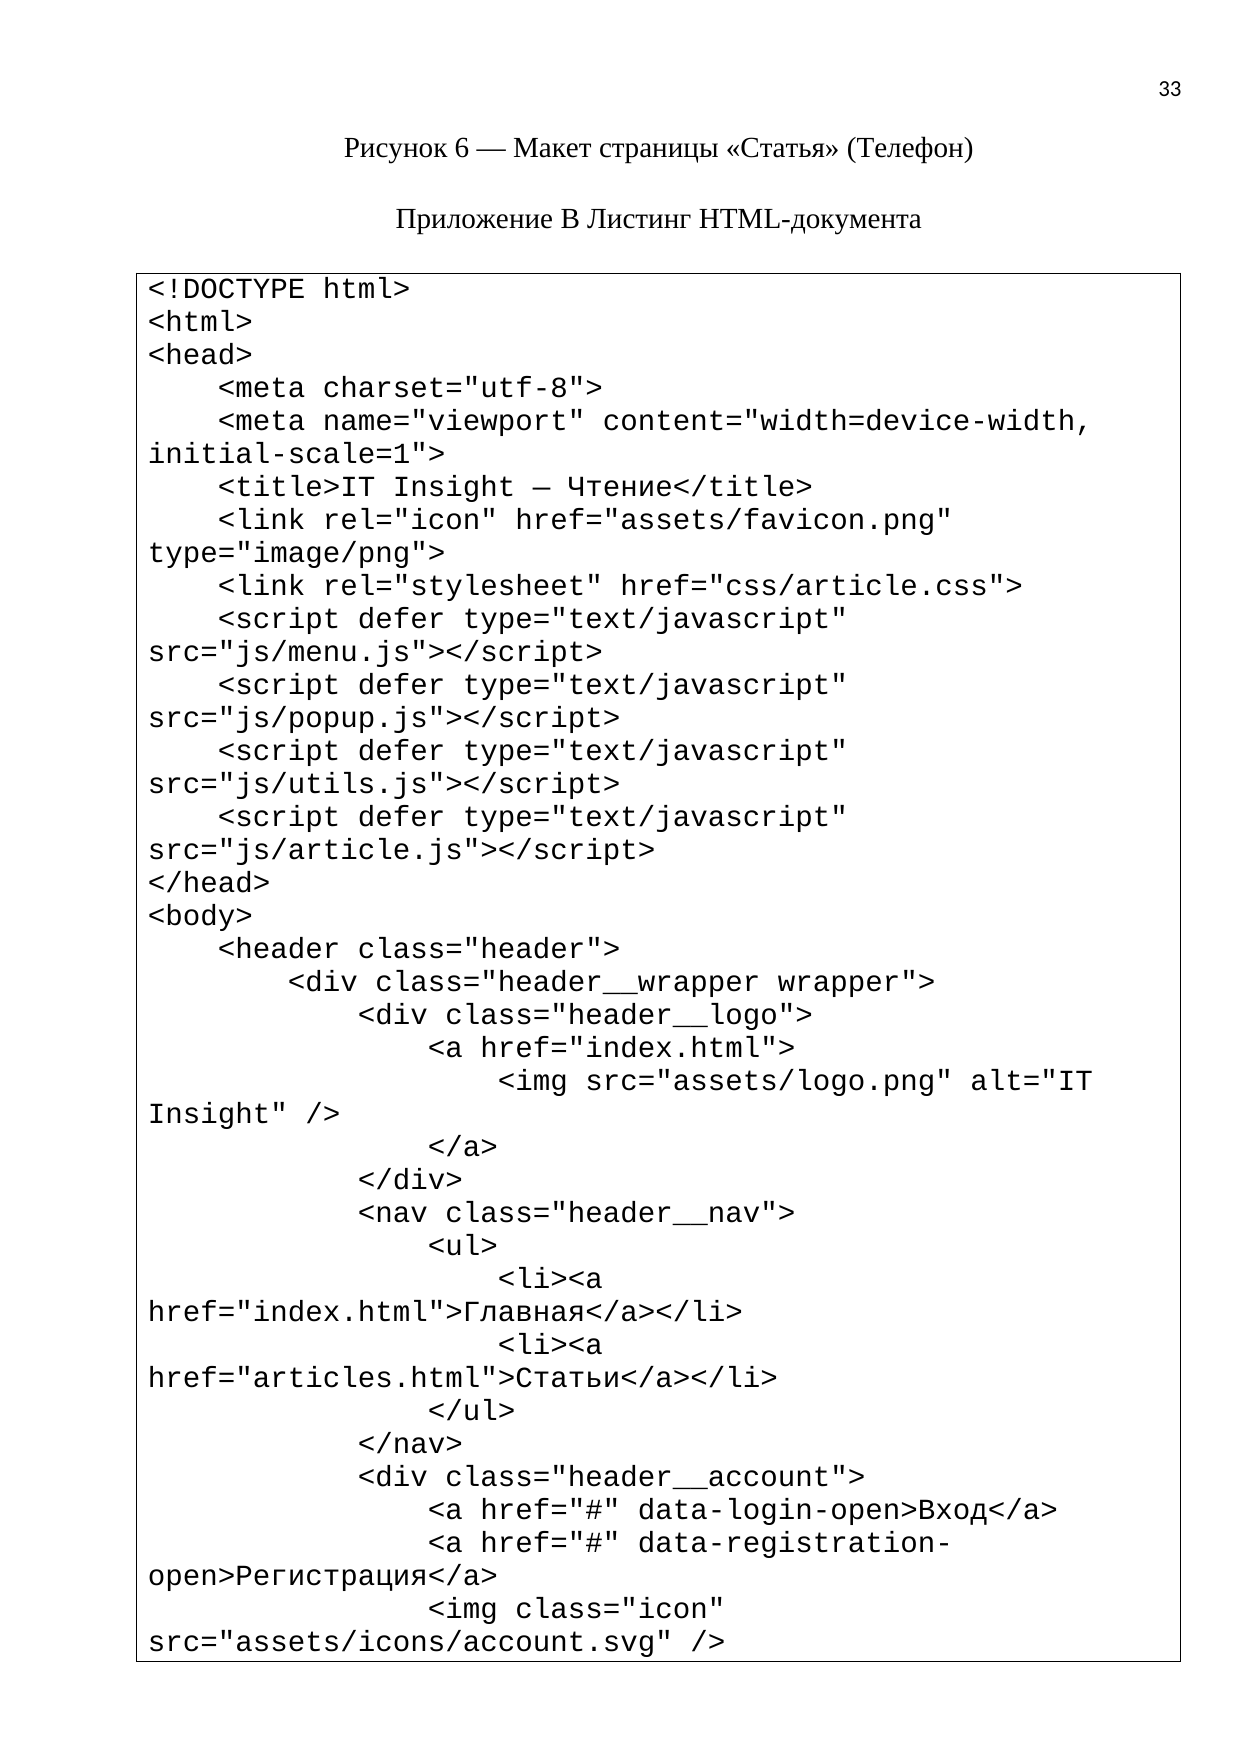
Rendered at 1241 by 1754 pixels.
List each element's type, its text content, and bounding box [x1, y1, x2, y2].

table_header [137, 274, 1180, 1661]
text Рисунок 6 — Макет страницы «Статья» (Телефон) [136, 131, 1181, 164]
text Приложение В Листинг HTML-документа [136, 202, 1181, 235]
